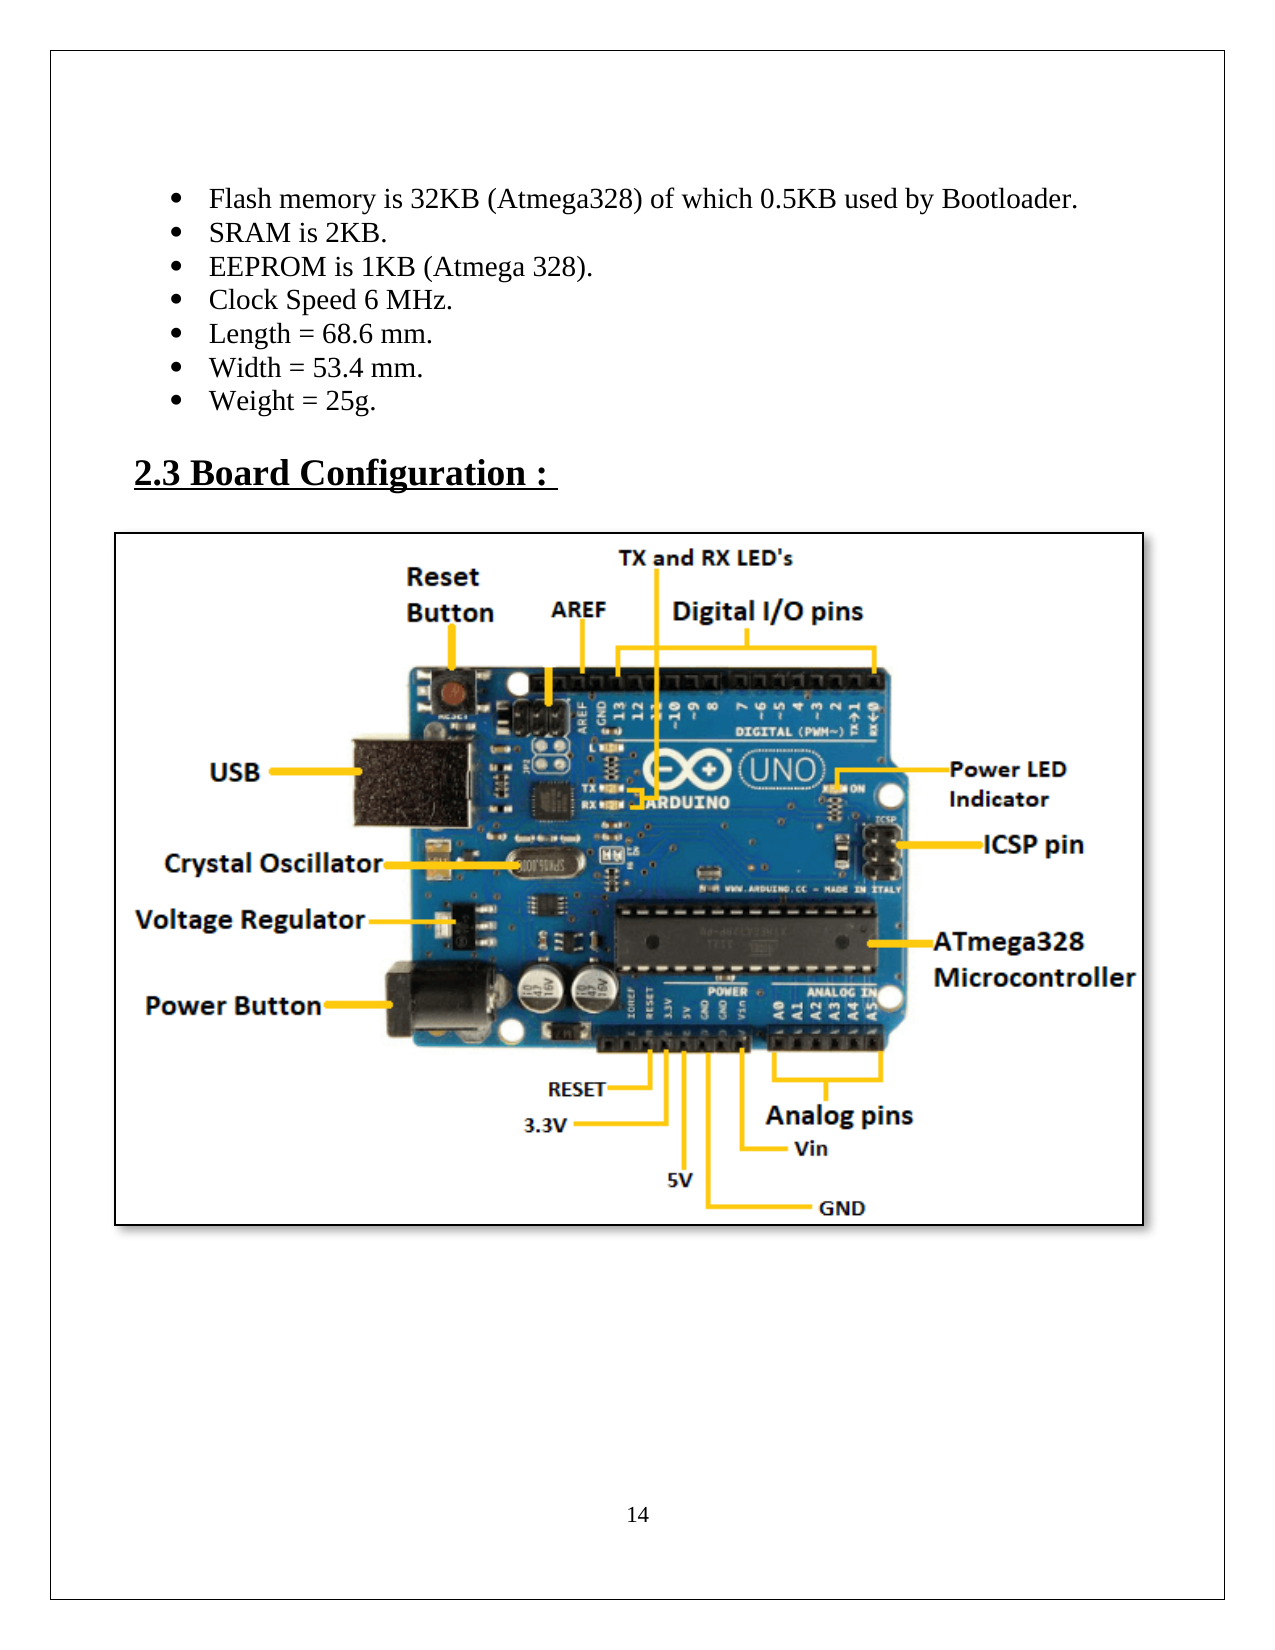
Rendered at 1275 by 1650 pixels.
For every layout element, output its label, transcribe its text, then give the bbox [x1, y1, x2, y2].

list Length = 68.6 mm. [171, 316, 1142, 350]
list SRAM is 2KB. [171, 215, 1142, 249]
list Clock Speed 6 MHz. [171, 282, 1142, 316]
list EEPROM is 1KB (Atmega 328). [171, 249, 1142, 282]
list Weight = 25g. [171, 383, 1142, 417]
list Flash memory is 32KB (Atmega328) of which 0.5KB used by Bootloader. [171, 181, 1142, 215]
picture [116, 534, 1142, 1224]
text 2.3 Board Configuration : [133, 451, 1142, 494]
list Width = 53.4 mm. [171, 350, 1142, 383]
